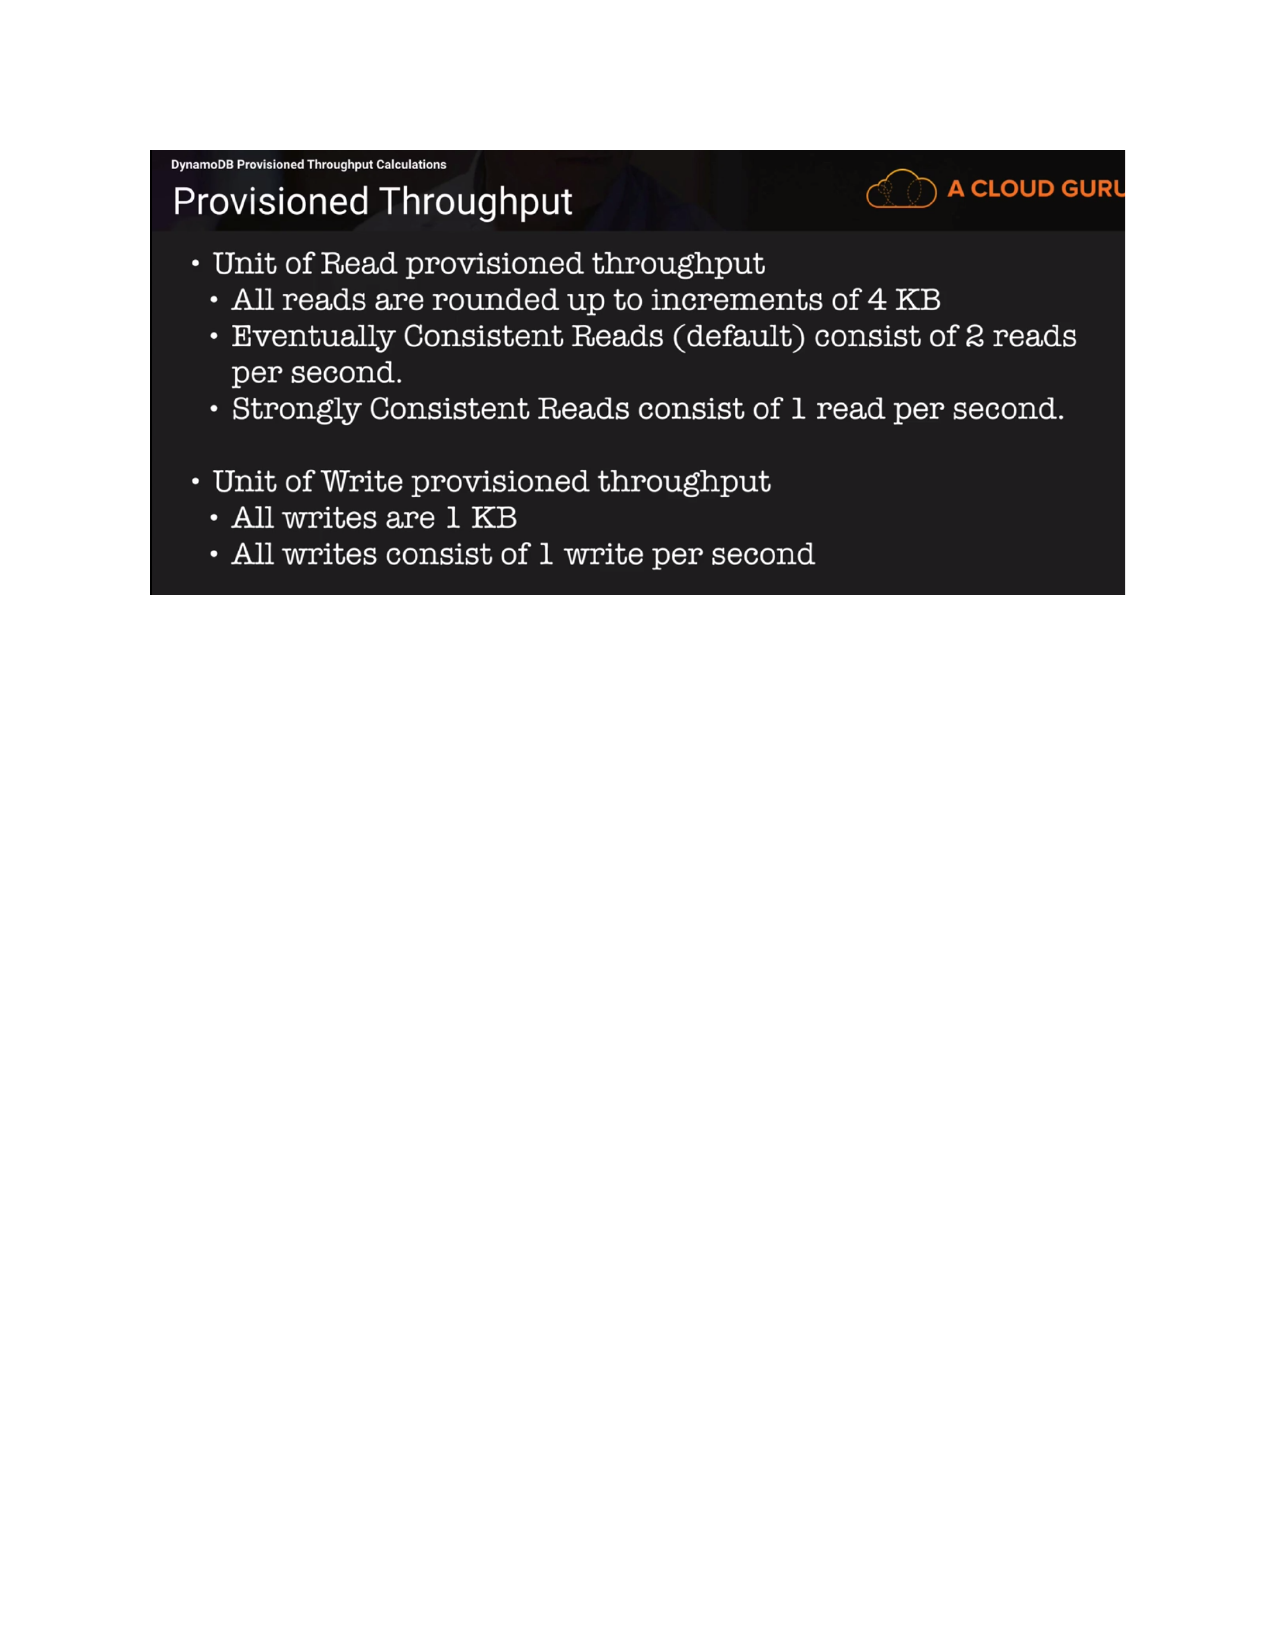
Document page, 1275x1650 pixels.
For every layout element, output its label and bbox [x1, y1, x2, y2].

picture [150, 150, 1125, 595]
